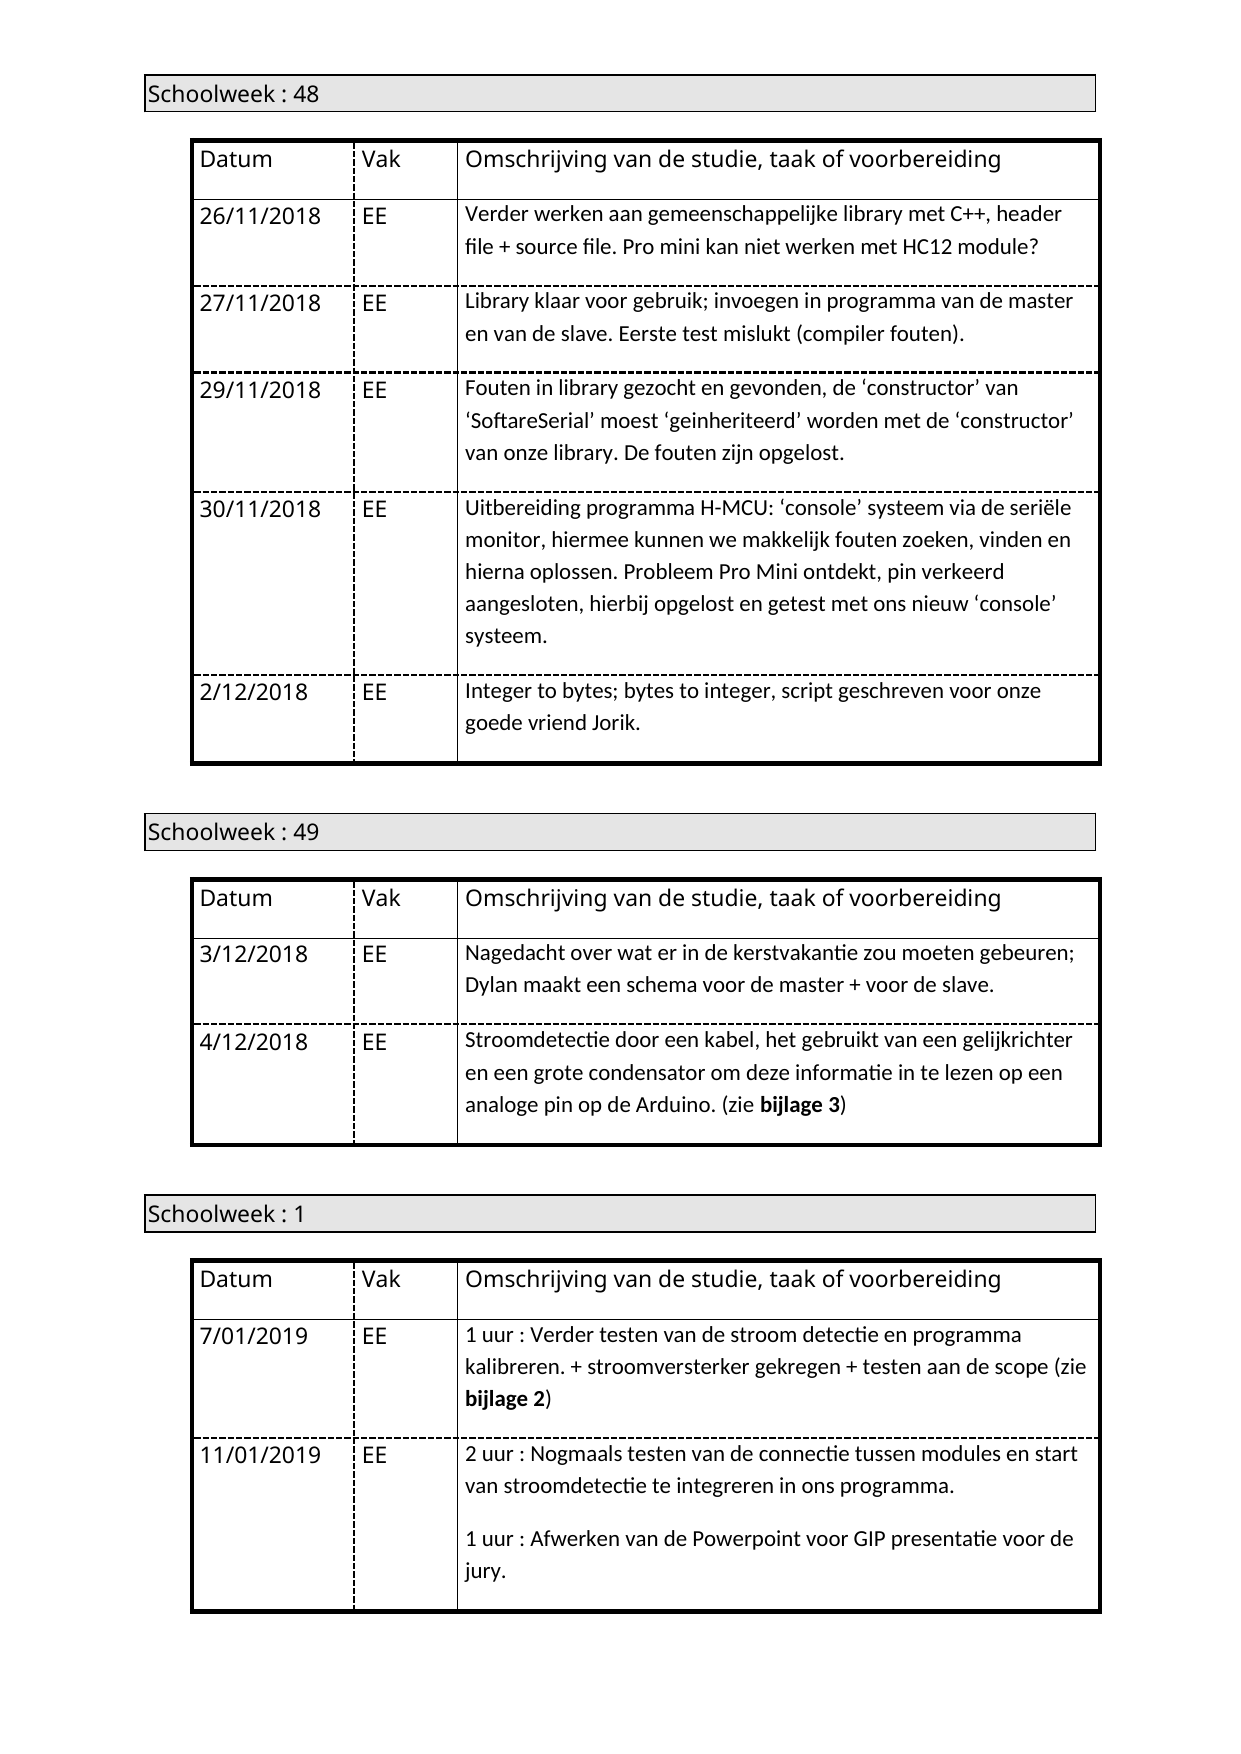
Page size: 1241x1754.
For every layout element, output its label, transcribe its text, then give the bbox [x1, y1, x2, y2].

table_cell EE [354, 1023, 457, 1142]
table_cell 1 uur : Verder testen van de stroom detectie en programma kalibreren. + stroomversterker gekregen + testen aan de scope (zie bijlage 2) [458, 1320, 1098, 1437]
table_cell 29/11/2018 [194, 371, 354, 491]
text Schoolweek : 48 [146, 76, 1095, 111]
table_cell Fouten in library gezocht en gevonden, de ‘constructor’ van ‘SoftareSerial’ moest ‘geinheriteerd’ worden met de ‘constructor’ van onze library. De fouten zijn opgelost. [458, 371, 1098, 491]
table_header Vak [354, 1263, 457, 1319]
table_header Datum [194, 143, 354, 198]
table_cell Nagedacht over wat er in de kerstvakantie zou moeten gebeuren; Dylan maakt een schema voor de master + voor de slave. [458, 939, 1098, 1023]
table_cell 26/11/2018 [194, 200, 354, 284]
table_cell EE [354, 1320, 457, 1437]
table_cell 2/12/2018 [194, 674, 354, 761]
table_header Omschrijving van de studie, taak of voorbereiding [458, 143, 1098, 198]
table_header Omschrijving van de studie, taak of voorbereiding [458, 1263, 1098, 1319]
table_header Datum [194, 1263, 354, 1319]
text Schoolweek : 49 [146, 814, 1095, 850]
table_cell Stroomdetectie door een kabel, het gebruikt van een gelijkrichter en een grote condensator om deze informatie in te lezen op een analoge pin op de Arduino. (zie bijlage 3) [458, 1023, 1098, 1142]
table_cell 11/01/2019 [194, 1437, 354, 1609]
table_cell EE [354, 1437, 457, 1609]
table_cell 27/11/2018 [194, 285, 354, 371]
table_cell Library klaar voor gebruik; invoegen in programma van de master en van de slave. Eerste test mislukt (compiler fouten). [458, 285, 1098, 371]
table_cell EE [354, 939, 457, 1023]
text Schoolweek : 1 [146, 1196, 1095, 1231]
table_header Datum [194, 882, 354, 937]
table_cell 2 uur : Nogmaals testen van de connectie tussen modules en start van stroomdetectie te integreren in ons programma. 1 uur : Afwerken van de Powerpoint voor GIP presentatie voor de jury. [458, 1437, 1098, 1609]
table_cell Verder werken aan gemeenschappelijke library met C++, header file + source file. Pro mini kan niet werken met HC12 module? [458, 200, 1098, 284]
table_cell 3/12/2018 [194, 939, 354, 1023]
table_cell 4/12/2018 [194, 1023, 354, 1142]
table_cell 7/01/2019 [194, 1320, 354, 1437]
table_cell EE [354, 200, 457, 284]
table_cell EE [354, 491, 457, 674]
table_header Omschrijving van de studie, taak of voorbereiding [458, 882, 1098, 937]
table_header Vak [354, 882, 457, 937]
table_cell EE [354, 674, 457, 761]
table_cell 30/11/2018 [194, 491, 354, 674]
table_header Vak [354, 143, 457, 198]
table_cell EE [354, 285, 457, 371]
table_cell Uitbereiding programma H-MCU: ‘console’ systeem via de seriële monitor, hiermee kunnen we makkelijk fouten zoeken, vinden en hierna oplossen. Probleem Pro Mini ontdekt, pin verkeerd aangesloten, hierbij opgelost en getest met ons nieuw ‘console’ systeem. [458, 491, 1098, 674]
table_cell EE [354, 371, 457, 491]
table_cell Integer to bytes; bytes to integer, script geschreven voor onze goede vriend Jorik. [458, 674, 1098, 761]
